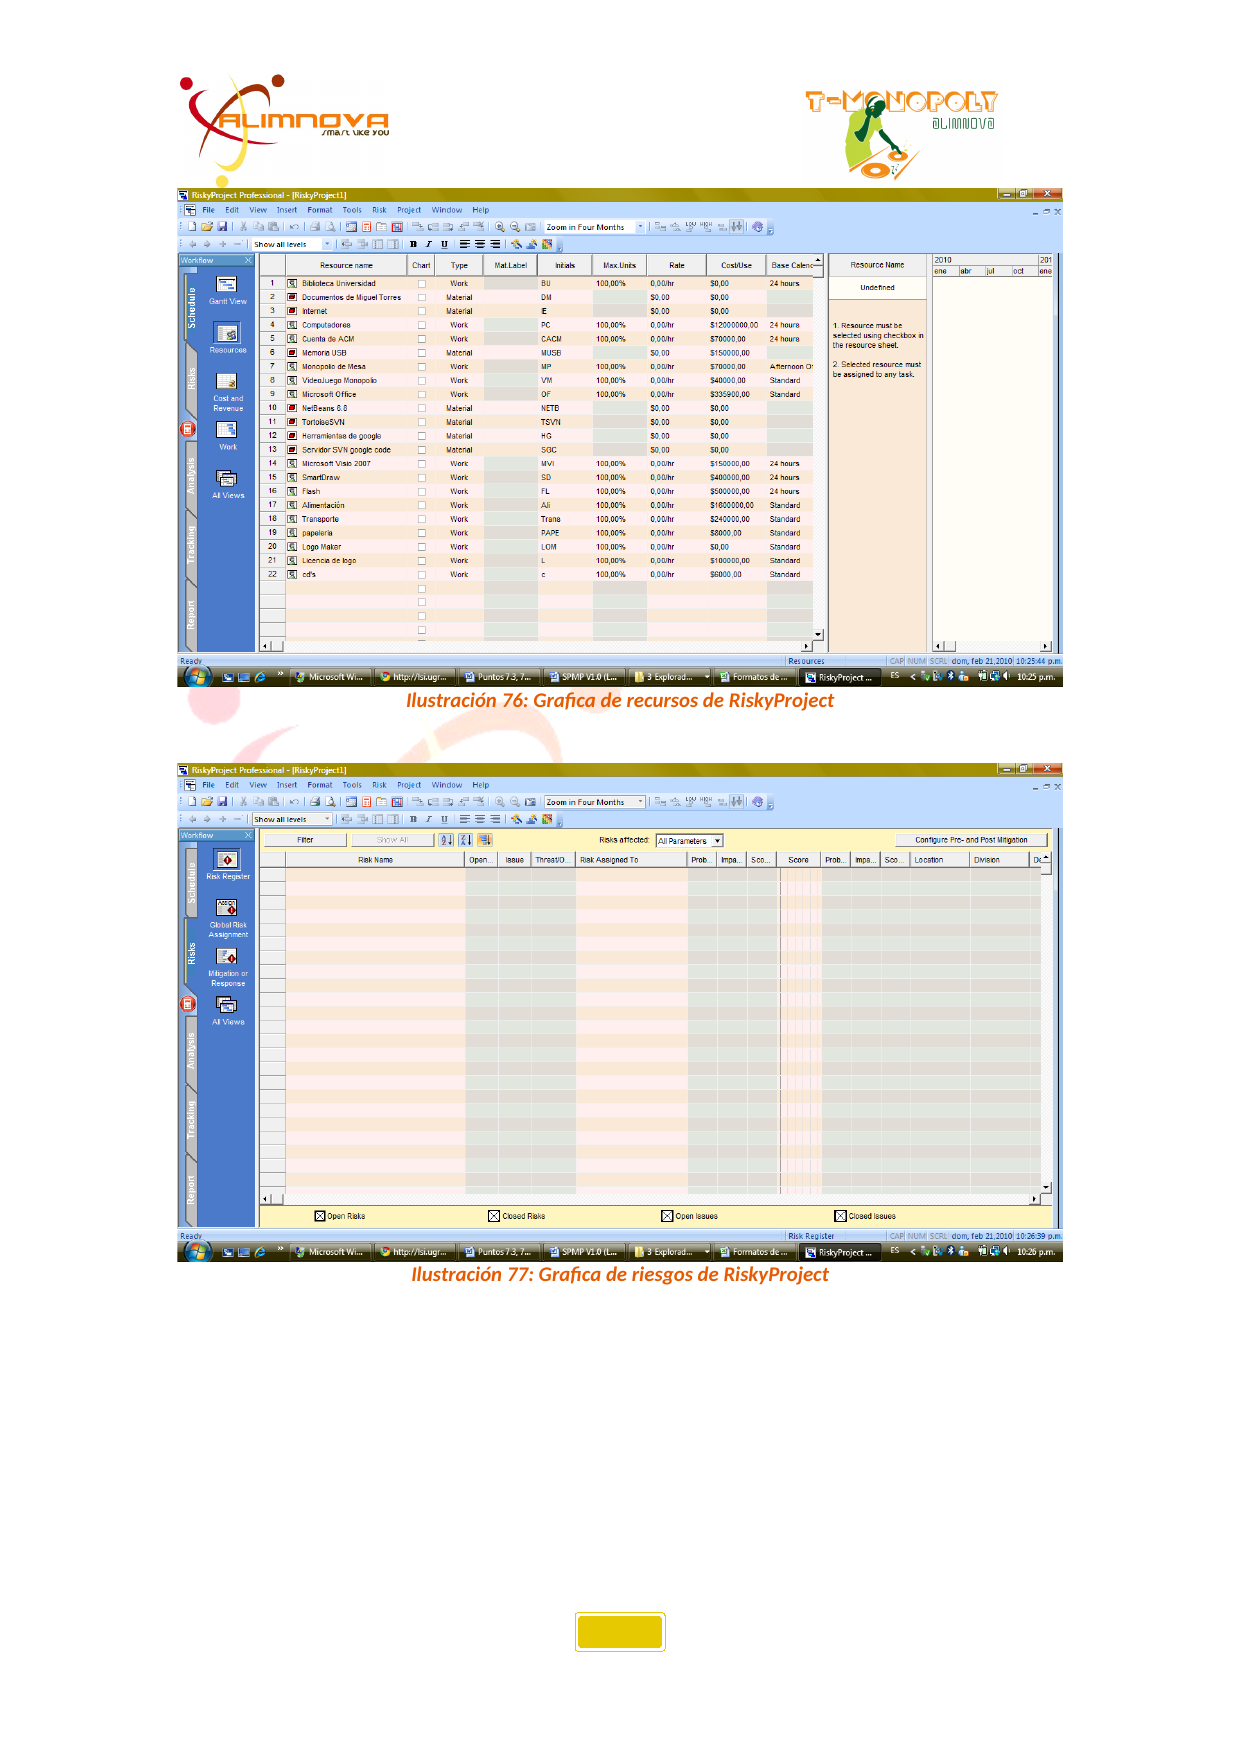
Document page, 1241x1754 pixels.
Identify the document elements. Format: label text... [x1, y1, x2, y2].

picture [177, 763, 1063, 1262]
picture [177, 73, 1063, 687]
picture [802, 79, 1002, 184]
